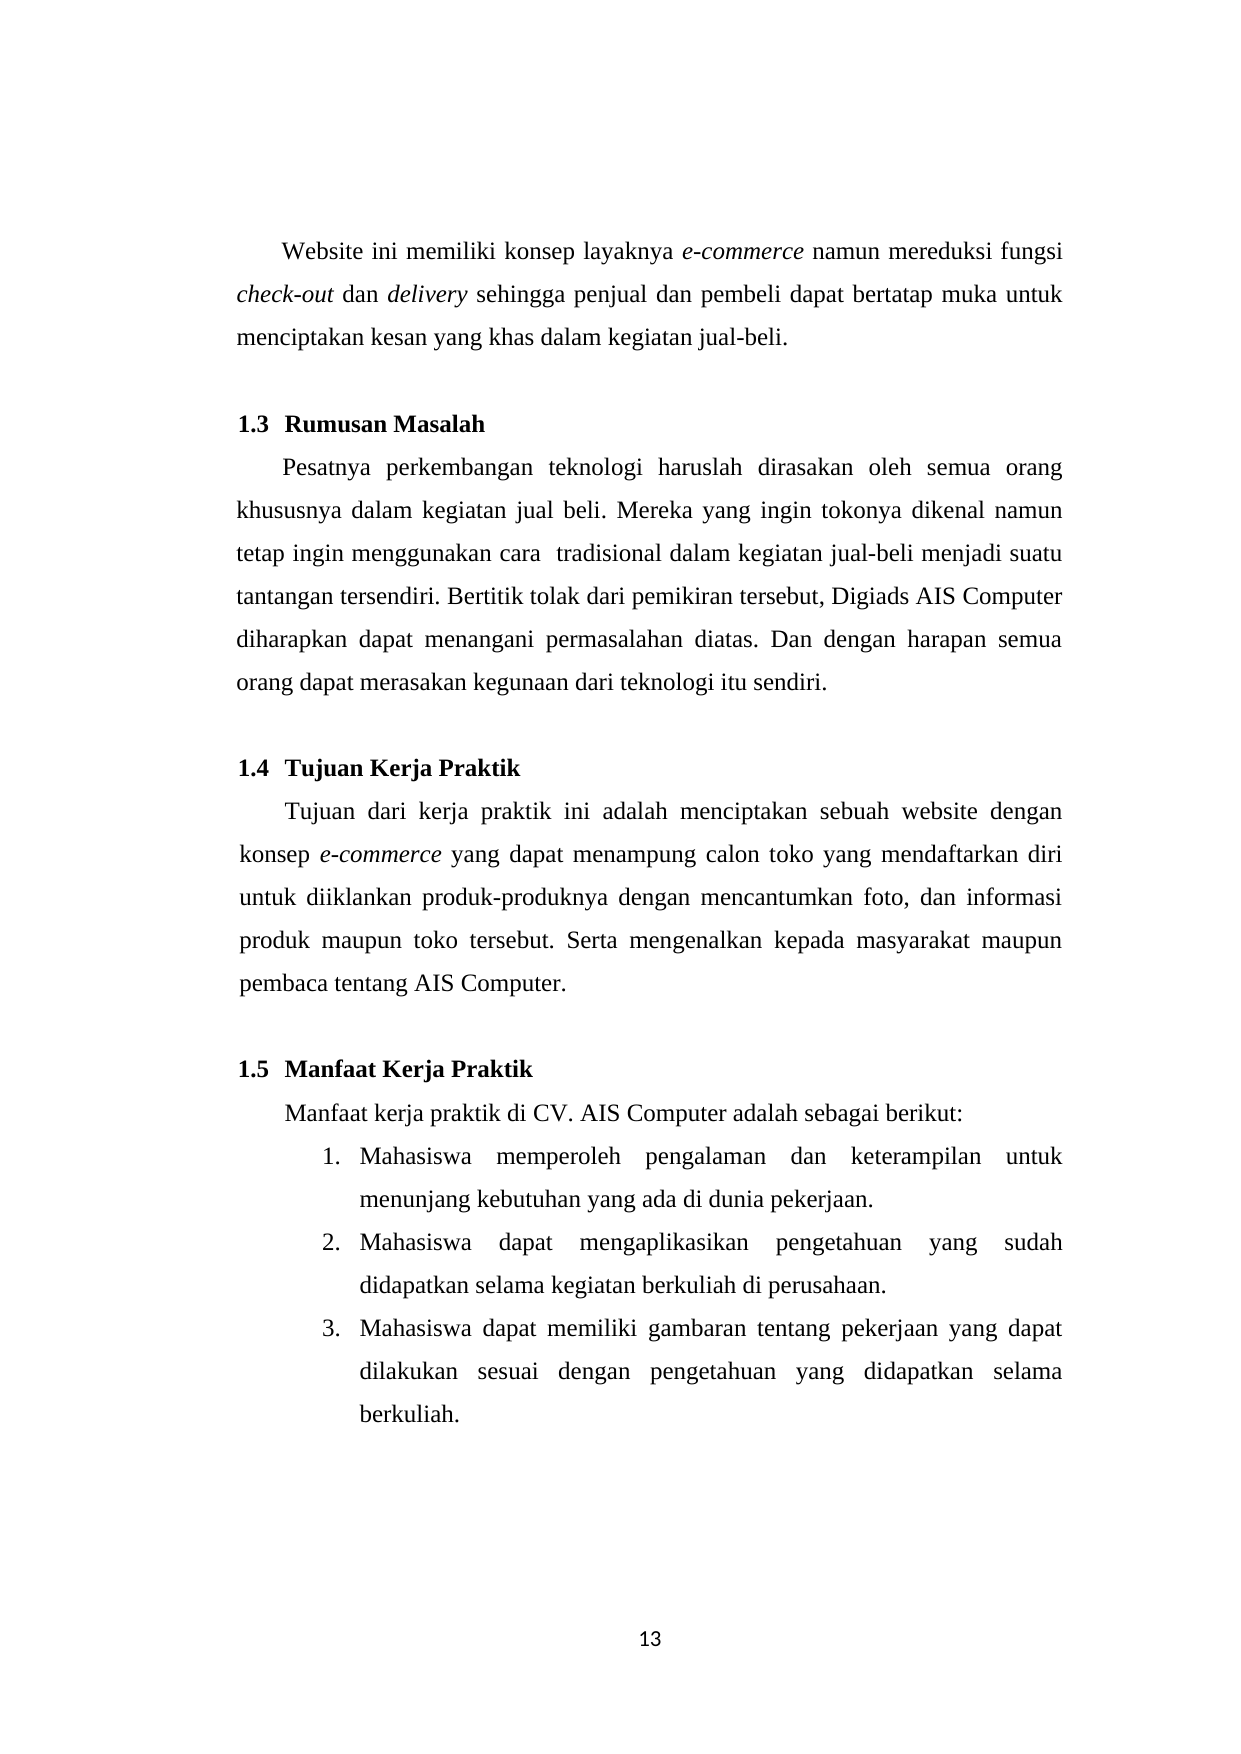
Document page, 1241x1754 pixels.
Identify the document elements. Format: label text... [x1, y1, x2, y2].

text Manfaat kerja praktik di CV. AIS Computer adalah sebagai berikut: [238, 1098, 1063, 1126]
list Mahasiswa dapat mengaplikasikan pengetahuan yang sudah didapatkan selama kegiatan berkuliah di perusahaan. [322, 1227, 1063, 1299]
text Website ini memiliki konsep layaknya e-commerce namun mereduksi fungsi check-out dan delivery sehingga penjual dan pembeli dapat bertatap muka untuk menciptakan kesan yang khas dalam kegiatan jual-beli. [236, 236, 1063, 351]
list Mahasiswa memperoleh pengalaman dan keterampilan untuk menunjang kebutuhan yang ada di dunia pekerjaan. [322, 1141, 1063, 1213]
list Tujuan Kerja Praktik [238, 753, 1063, 781]
list Rumusan Masalah [238, 409, 1063, 437]
text Tujuan dari kerja praktik ini adalah menciptakan sebuah website dengan konsep e-commerce yang dapat menampung calon toko yang mendaftarkan diri untuk diiklankan produk-produknya dengan mencantumkan foto, dan informasi produk maupun toko tersebut. Serta mengenalkan kepada masyarakat maupun pembaca tentang AIS Computer. [239, 796, 1063, 997]
list Manfaat Kerja Praktik [238, 1054, 1063, 1083]
list Mahasiswa dapat memiliki gambaran tentang pekerjaan yang dapat dilakukan sesuai dengan pengetahuan yang didapatkan selama berkuliah. [322, 1313, 1063, 1428]
text Pesatnya perkembangan teknologi haruslah dirasakan oleh semua orang khususnya dalam kegiatan jual beli. Mereka yang ingin tokonya dikenal namun tetap ingin menggunakan cara tradisional dalam kegiatan jual-beli menjadi suatu tantangan tersendiri. Bertitik tolak dari pemikiran tersebut, Digiads AIS Computer diharapkan dapat menangani permasalahan diatas. Dan dengan harapan semua orang dapat merasakan kegunaan dari teknologi itu sendiri. [236, 452, 1063, 696]
